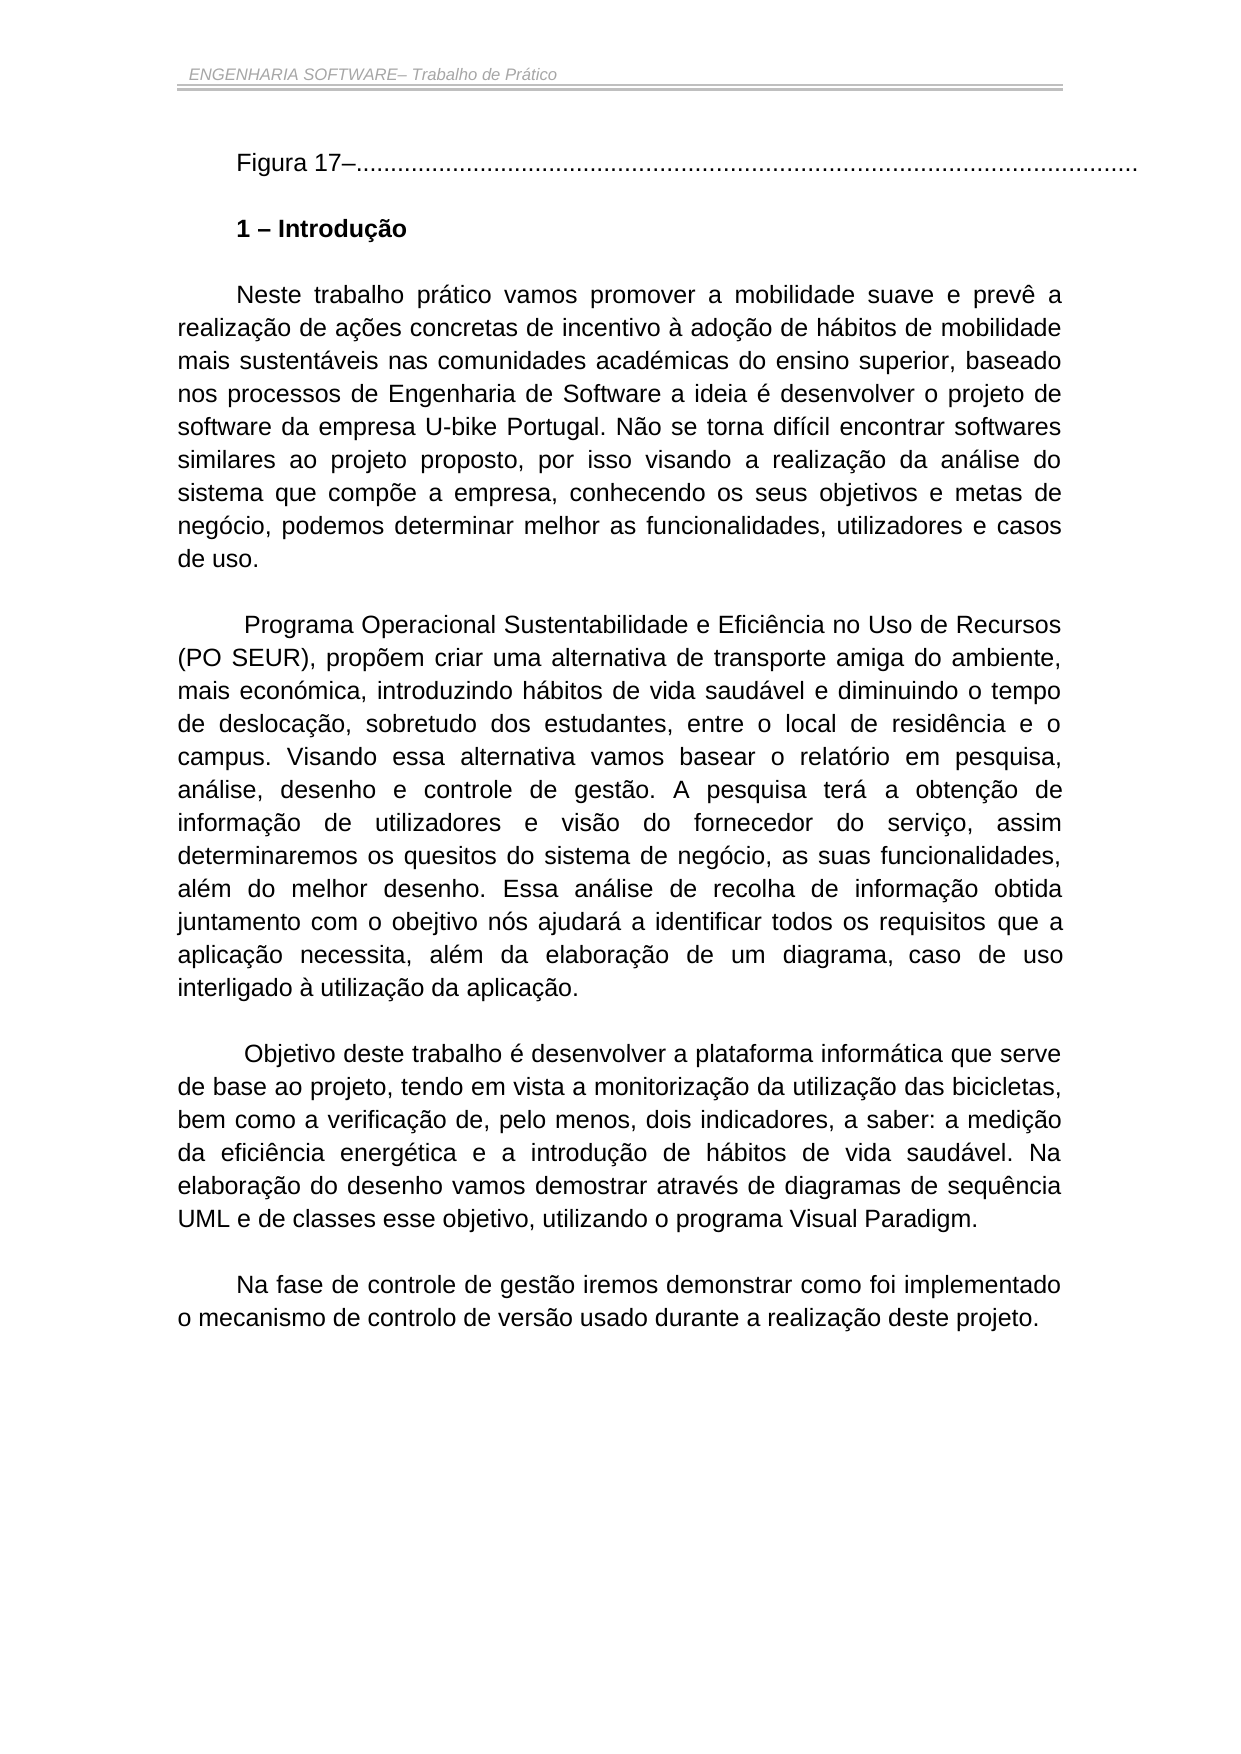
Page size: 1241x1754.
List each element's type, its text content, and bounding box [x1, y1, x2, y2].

subtitle 1 – Introdução [177, 214, 1021, 242]
text Programa Operacional Sustentabilidade e Eficiência no Uso de Recursos (PO SEUR), propõem criar uma alternativa de transporte amiga do ambiente, mais económica, introduzindo hábitos de vida saudável e diminuindo o tempo de deslocação, sobretudo dos estudantes, entre o local de residência e o campus. Visando essa alternativa vamos basear o relatório em pesquisa, análise, desenho e controle de gestão. A pesquisa terá a obtenção de informação de utilizadores e visão do fornecedor do serviço, assim determinaremos os quesitos do sistema de negócio, as suas funcionalidades, além do melhor desenho. Essa análise de recolha de informação obtida juntamento com o obejtivo nós ajudará a identificar todos os requisitos que a aplicação necessita, além da elaboração de um diagrama, caso de uso interligado à utilização da aplicação. [177, 610, 1063, 1002]
text Na fase de controle de gestão iremos demonstrar como foi implementado o mecanismo de controlo de versão usado durante a realização deste projeto. [177, 1270, 1063, 1332]
text Neste trabalho prático vamos promover a mobilidade suave e prevê a realização de ações concretas de incentivo à adoção de hábitos de mobilidade mais sustentáveis nas comunidades académicas do ensino superior, baseado nos processos de Engenharia de Software a ideia é desenvolver o projeto de software da empresa U-bike Portugal. Não se torna difícil encontrar softwares similares ao projeto proposto, por isso visando a realização da análise do sistema que compõe a empresa, conhecendo os seus objetivos e metas de negócio, podemos determinar melhor as funcionalidades, utilizadores e casos de uso. [177, 280, 1063, 573]
text Objetivo deste trabalho é desenvolver a plataforma informática que serve de base ao projeto, tendo em vista a monitorização da utilização das bicicletas, bem como a verificação de, pelo menos, dois indicadores, a saber: a medição da eficiência energética e a introdução de hábitos de vida saudável. Na elaboração do desenho vamos demostrar através de diagramas de sequência UML e de classes esse objetivo, utilizando o programa Visual Paradigm. [177, 1039, 1063, 1233]
text Figura 17– 30 [177, 148, 1063, 176]
